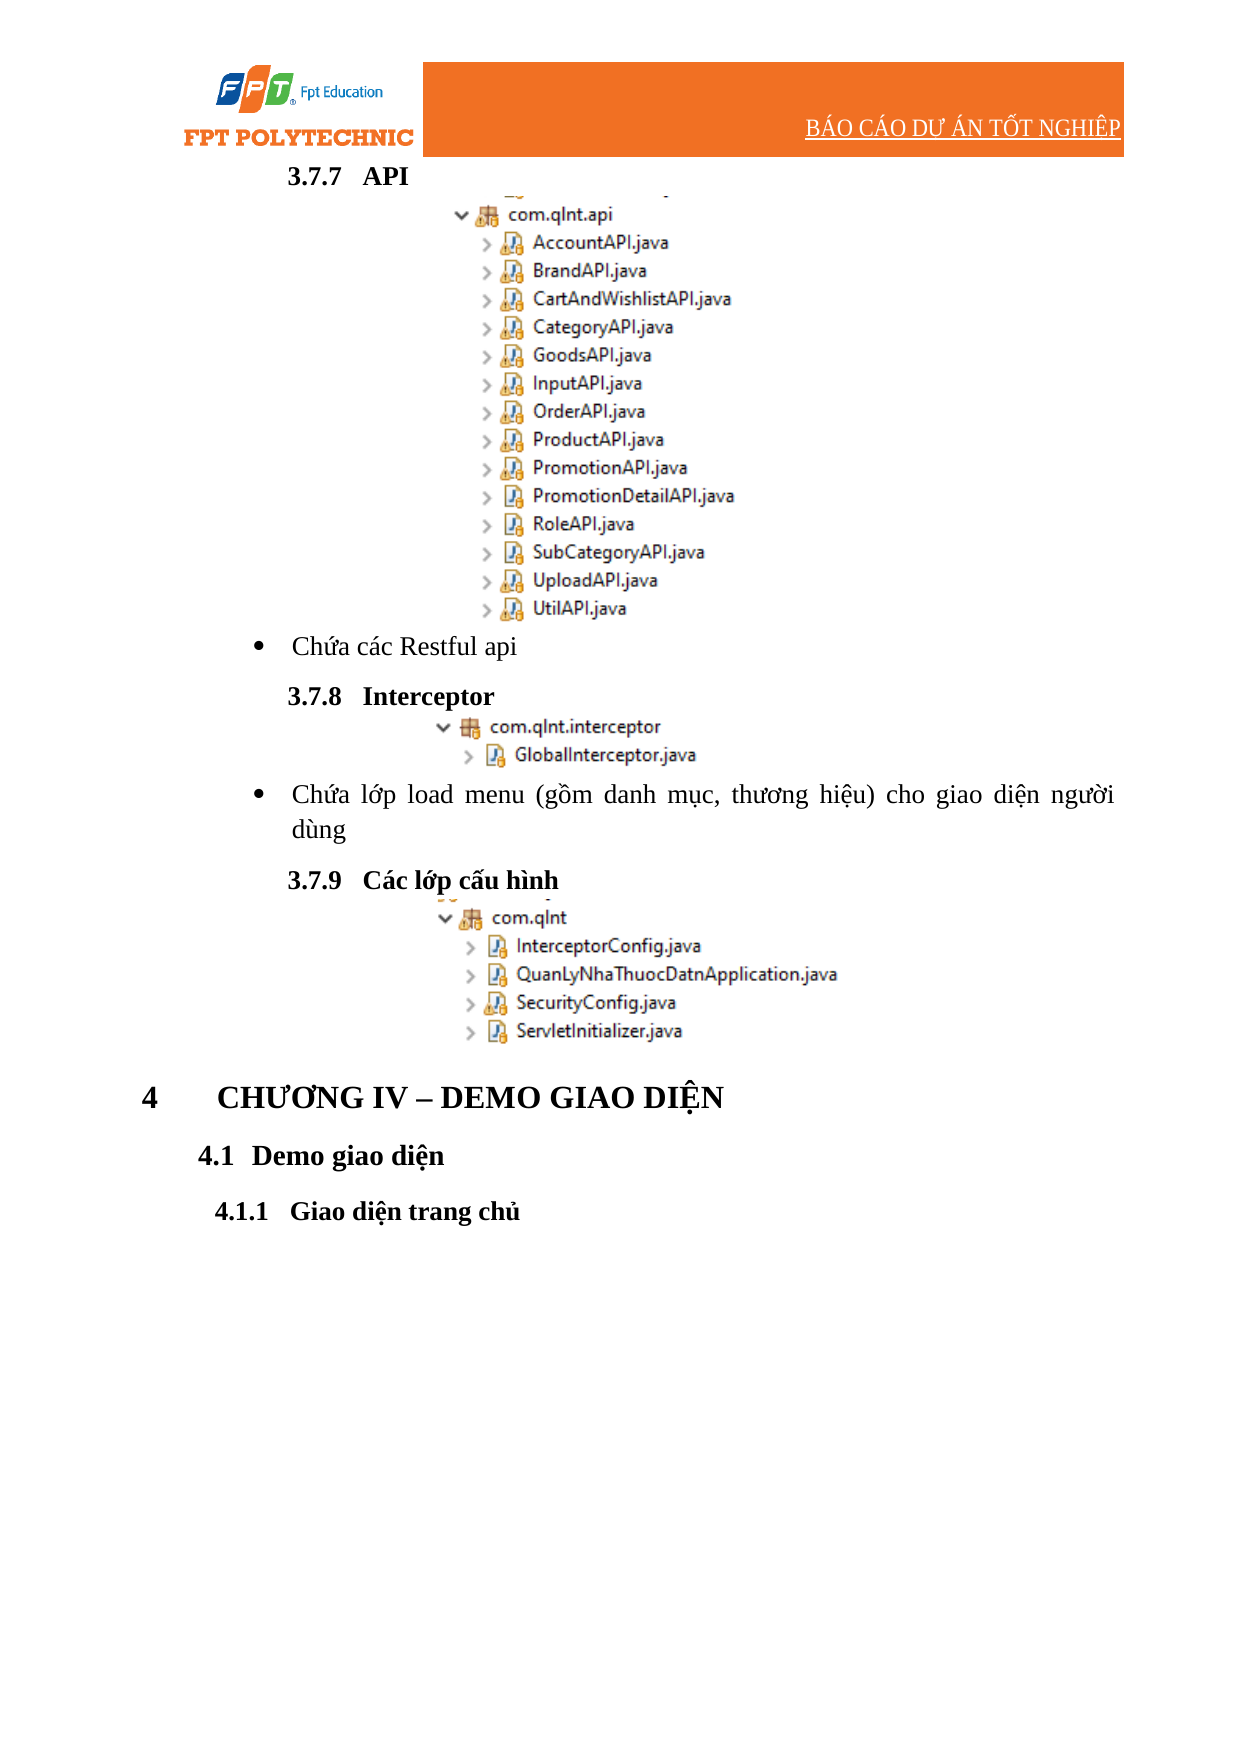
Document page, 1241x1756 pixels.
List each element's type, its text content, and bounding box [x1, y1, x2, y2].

picture [437, 899, 913, 1047]
picture [444, 196, 907, 626]
subtitle Demo giao diện [198, 1138, 1209, 1172]
subtitle Interceptor [287, 680, 1209, 712]
subtitle Các lớp cấu hình [287, 864, 1209, 895]
picture [435, 716, 916, 774]
list Chứa các Restful api [254, 630, 1116, 661]
subtitle API [287, 160, 1209, 192]
picture [184, 65, 414, 146]
subtitle Giao diện trang chủ [214, 1195, 1209, 1226]
list Chứa lớp load menu (gồm danh mục, thương hiệu) cho giao diện người dùng [254, 778, 1116, 845]
subtitle CHƯƠNG IV – DEMO GIAO DIỆN [142, 1081, 1209, 1116]
